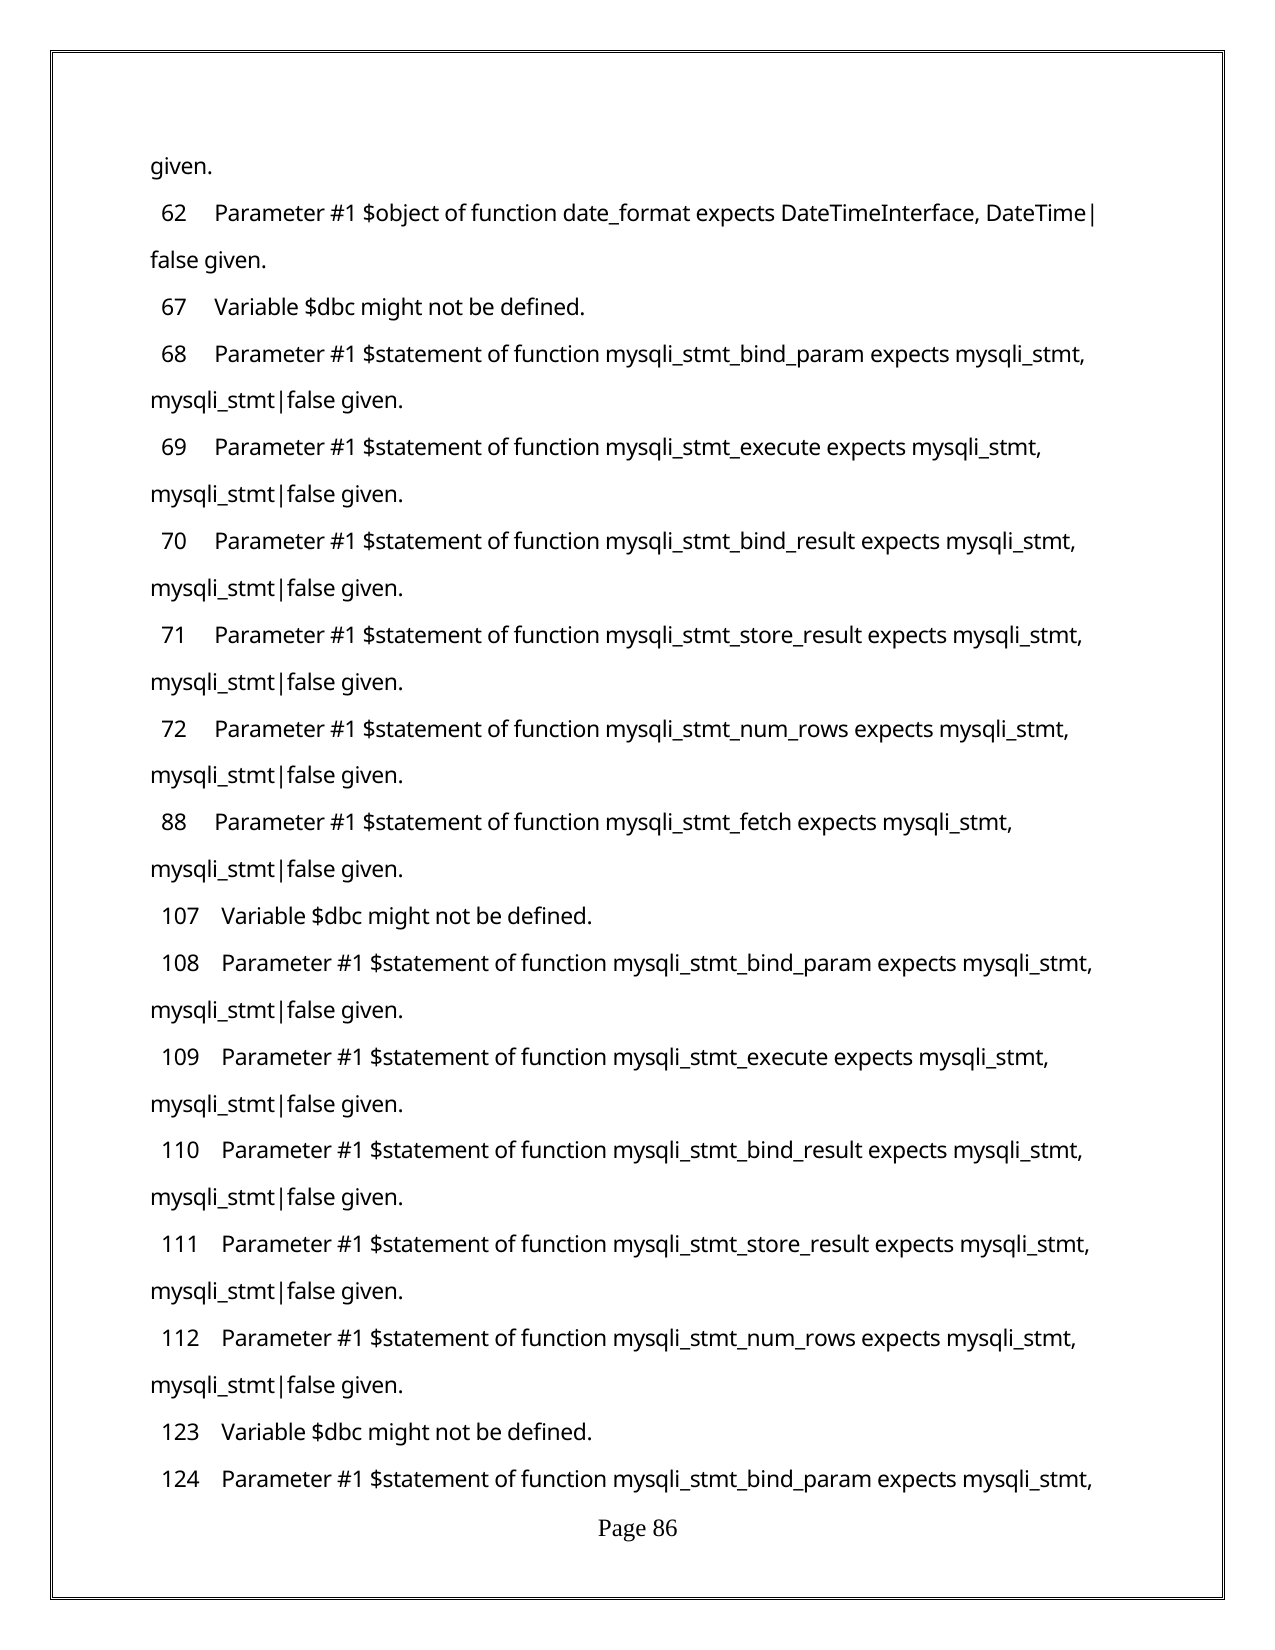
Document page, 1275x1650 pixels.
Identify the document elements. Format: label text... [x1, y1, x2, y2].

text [150, 150, 1125, 181]
text 71 Parameter #1 $statement of function mysqli_stmt_store_result expects mysqli_stmt, mysqli_stmt|false given. [150, 619, 1125, 697]
text 69 Parameter #1 $statement of function mysqli_stmt_execute expects mysqli_stmt, mysqli_stmt|false given. [150, 431, 1125, 509]
text 72 Parameter #1 $statement of function mysqli_stmt_num_rows expects mysqli_stmt, mysqli_stmt|false given. [150, 712, 1125, 791]
text 123 Variable $dbc might not be defined. [150, 1416, 1125, 1447]
text 67 Variable $dbc might not be defined. [150, 291, 1125, 322]
text 88 Parameter #1 $statement of function mysqli_stmt_fetch expects mysqli_stmt, mysqli_stmt|false given. [150, 806, 1125, 884]
text 62 Parameter #1 $object of function date_format expects DateTimeInterface, DateTime|false given. [150, 197, 1125, 275]
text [150, 1462, 1125, 1494]
text 70 Parameter #1 $statement of function mysqli_stmt_bind_result expects mysqli_stmt, mysqli_stmt|false given. [150, 525, 1125, 603]
text 110 Parameter #1 $statement of function mysqli_stmt_bind_result expects mysqli_stmt, mysqli_stmt|false given. [150, 1134, 1125, 1212]
text 111 Parameter #1 $statement of function mysqli_stmt_store_result expects mysqli_stmt, mysqli_stmt|false given. [150, 1228, 1125, 1306]
text 107 Variable $dbc might not be defined. [150, 900, 1125, 931]
text 108 Parameter #1 $statement of function mysqli_stmt_bind_param expects mysqli_stmt, mysqli_stmt|false given. [150, 947, 1125, 1025]
text 112 Parameter #1 $statement of function mysqli_stmt_num_rows expects mysqli_stmt, mysqli_stmt|false given. [150, 1322, 1125, 1400]
text 109 Parameter #1 $statement of function mysqli_stmt_execute expects mysqli_stmt, mysqli_stmt|false given. [150, 1041, 1125, 1119]
text 68 Parameter #1 $statement of function mysqli_stmt_bind_param expects mysqli_stmt, mysqli_stmt|false given. [150, 337, 1125, 416]
